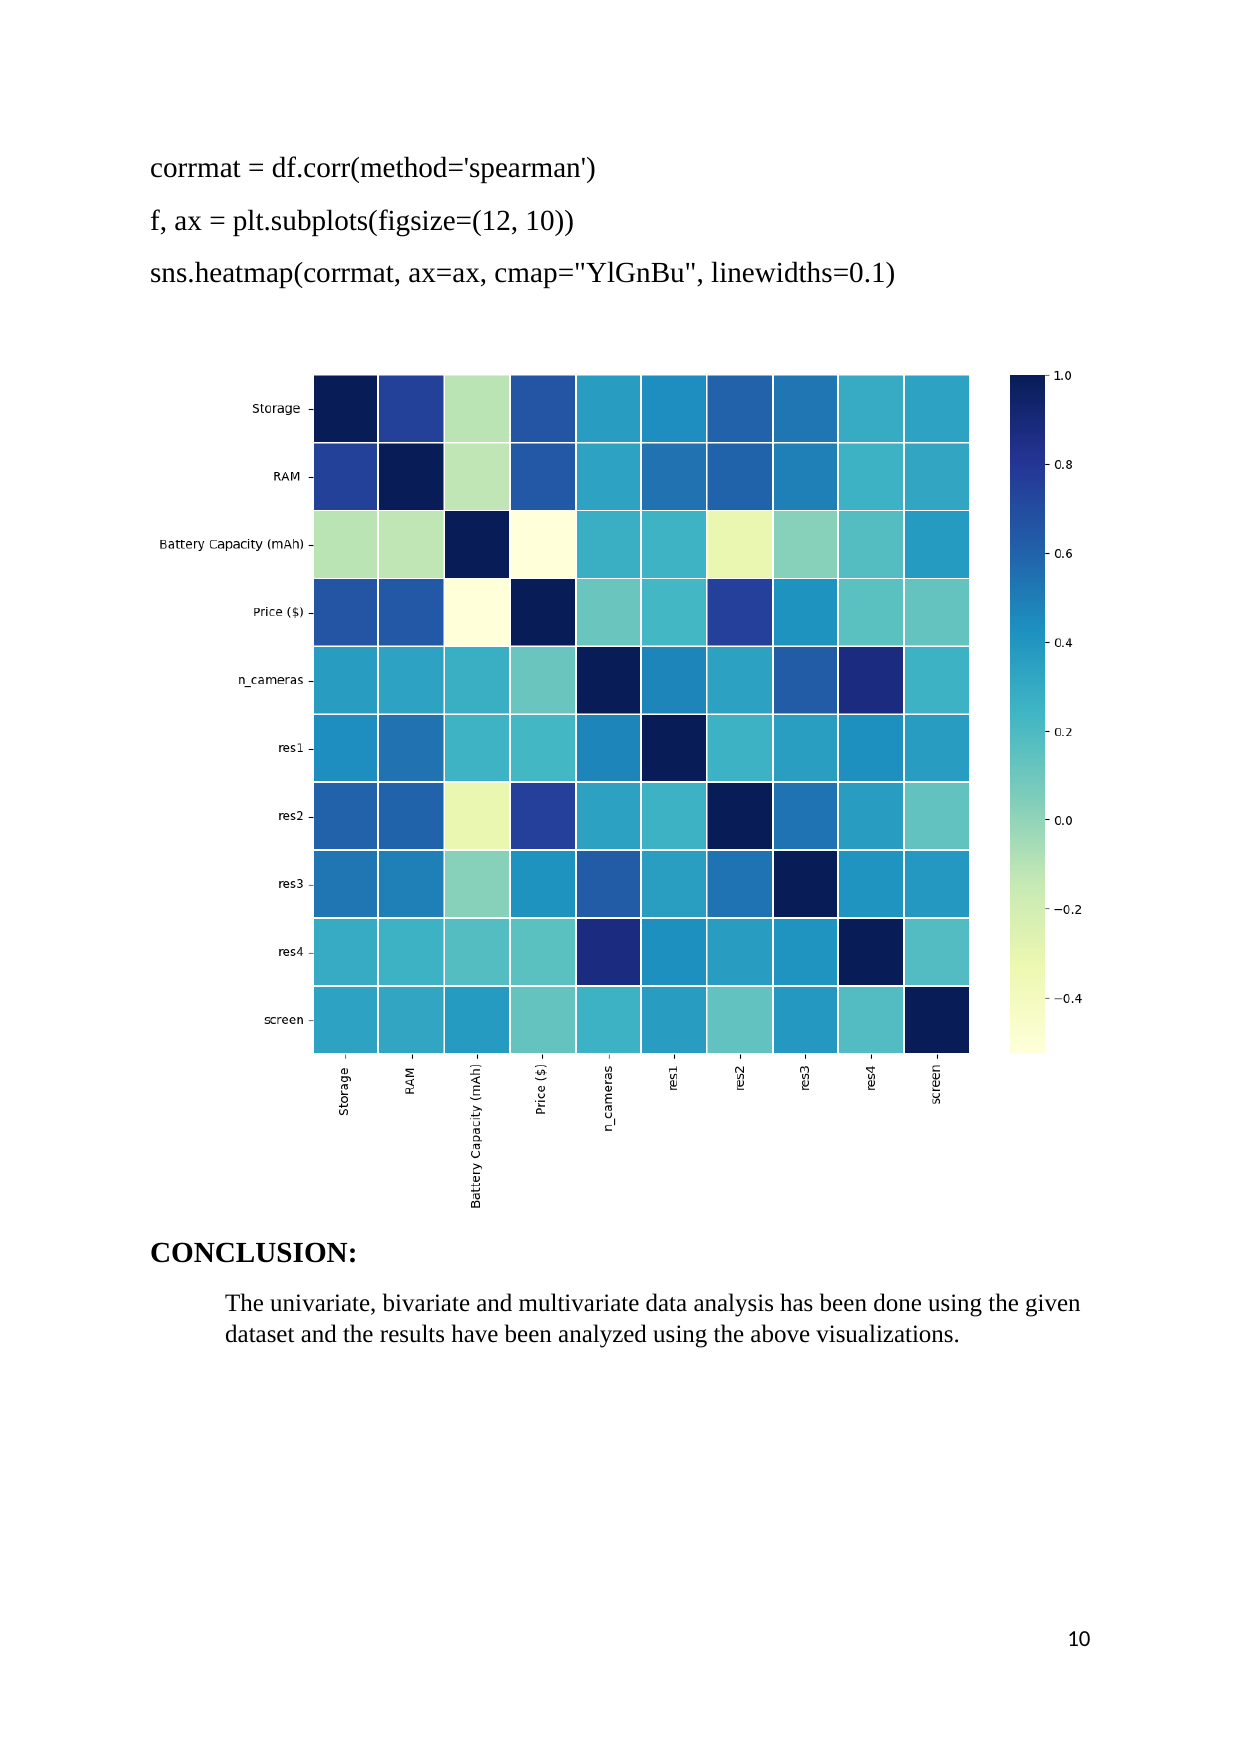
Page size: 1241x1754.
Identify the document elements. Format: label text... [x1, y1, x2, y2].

text corrmat = df.corr(method='spearman') [150, 150, 1090, 183]
text f, ax = plt.subplots(figsize=(12, 10)) [150, 203, 1090, 236]
text CONCLUSION: [150, 1235, 1090, 1268]
text sns.heatmap(corrmat, ax=ax, cmap="YlGnBu", linewidths=0.1) [150, 256, 1090, 289]
text The univariate, bivariate and multivariate data analysis has been done using the given dataset and the results have been analyzed using the above visualizations. [225, 1288, 1090, 1347]
picture [150, 361, 1091, 1216]
